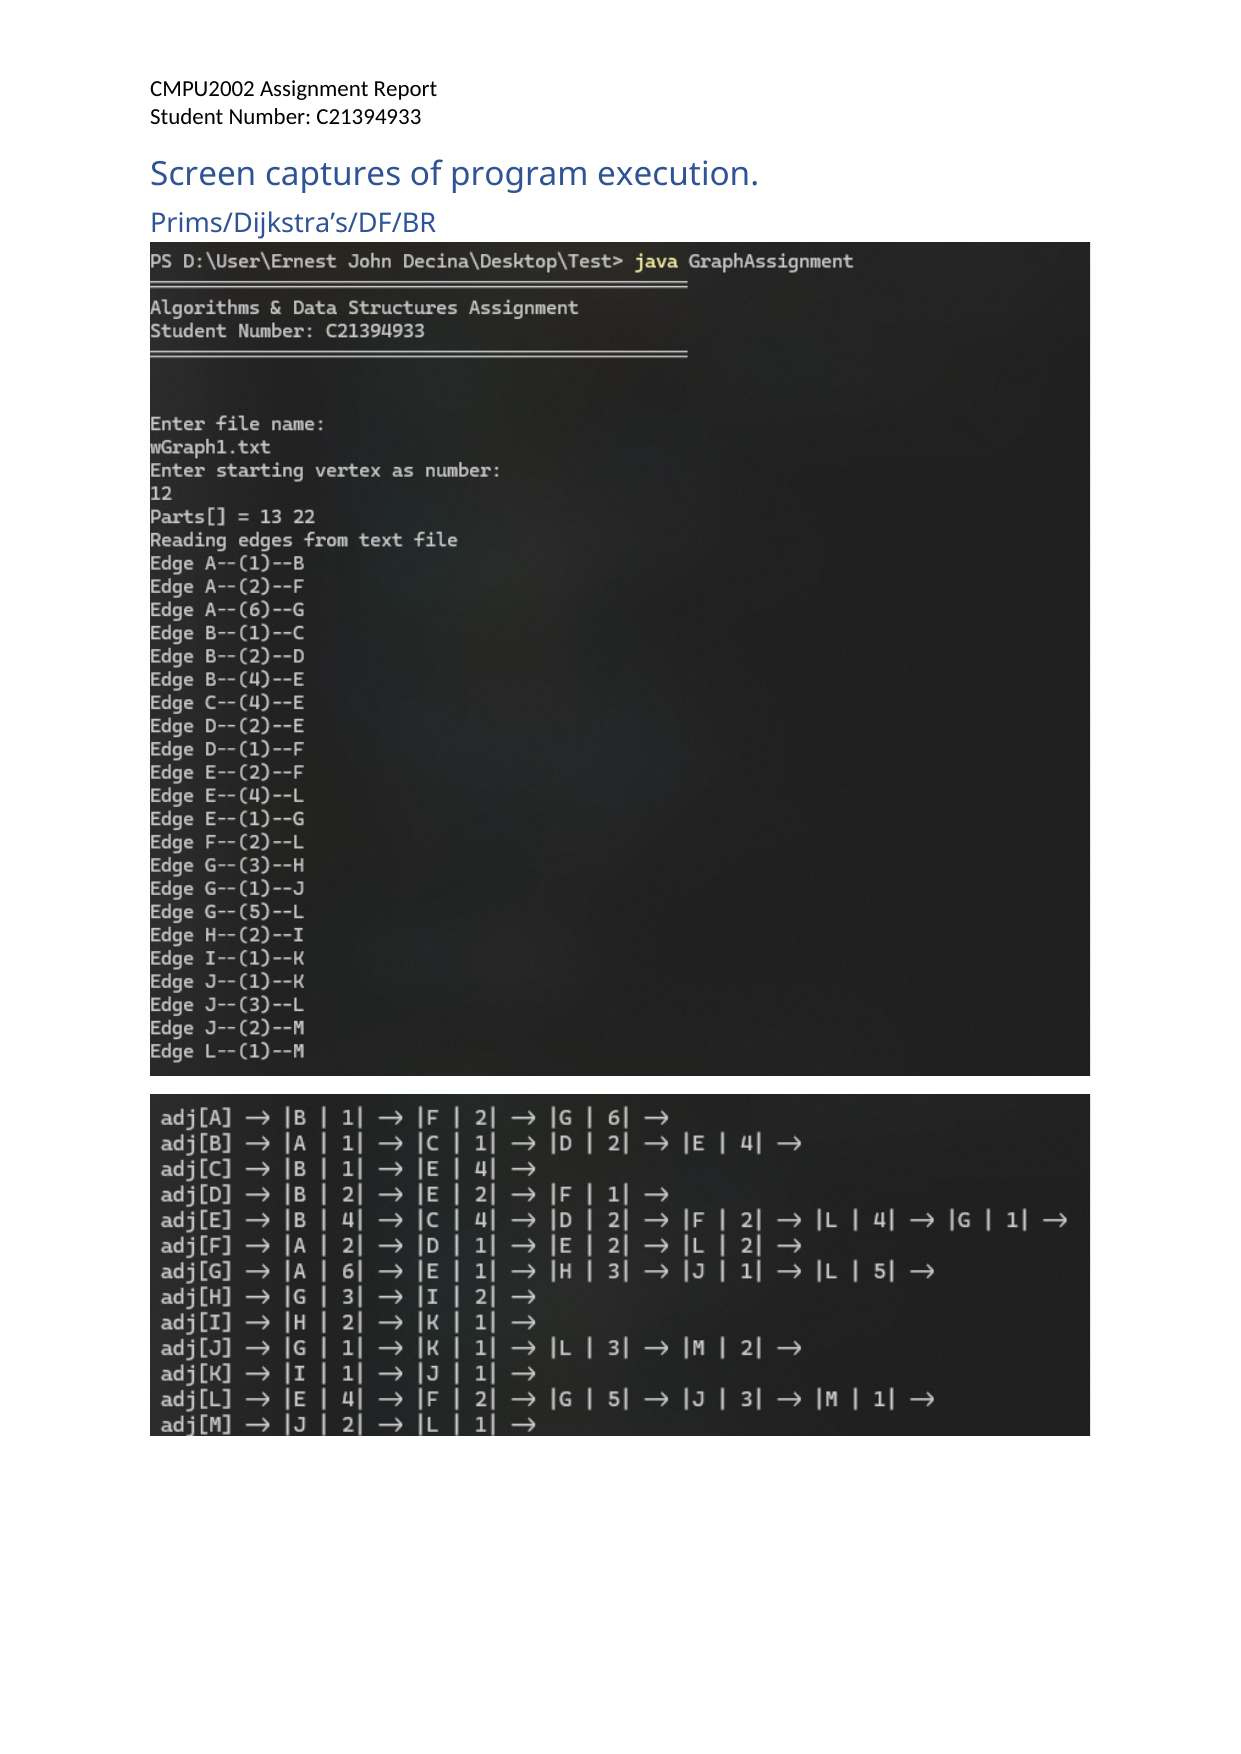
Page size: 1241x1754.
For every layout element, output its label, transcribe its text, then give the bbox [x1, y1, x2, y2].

picture [150, 242, 1091, 1076]
subtitle Prims/Dijkstra’s/DF/BR [150, 203, 1090, 240]
picture [150, 1094, 1091, 1436]
subtitle Screen captures of program execution. [150, 150, 1090, 195]
